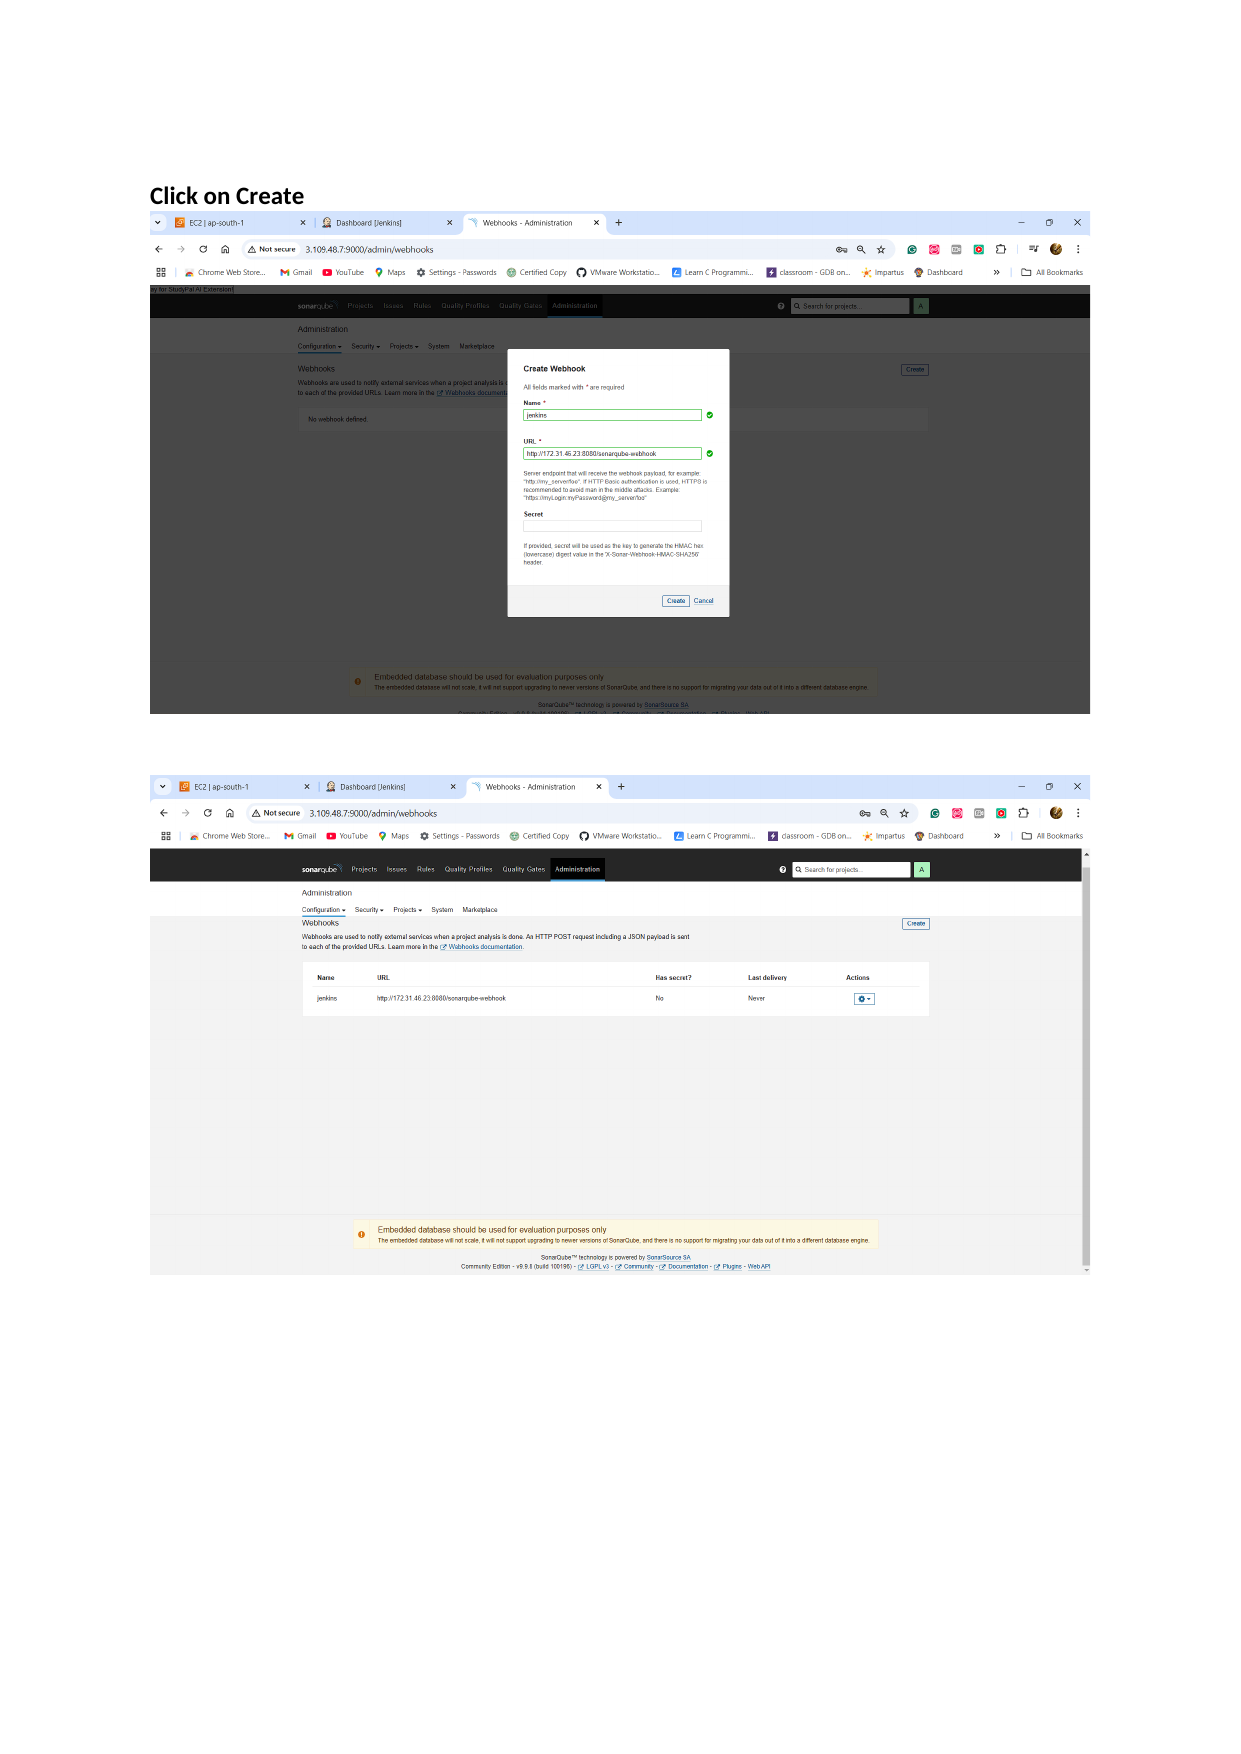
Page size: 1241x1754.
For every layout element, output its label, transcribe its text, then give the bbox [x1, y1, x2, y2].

picture [150, 775, 1091, 1275]
picture [150, 211, 1091, 714]
text Click on Create [150, 181, 1090, 211]
